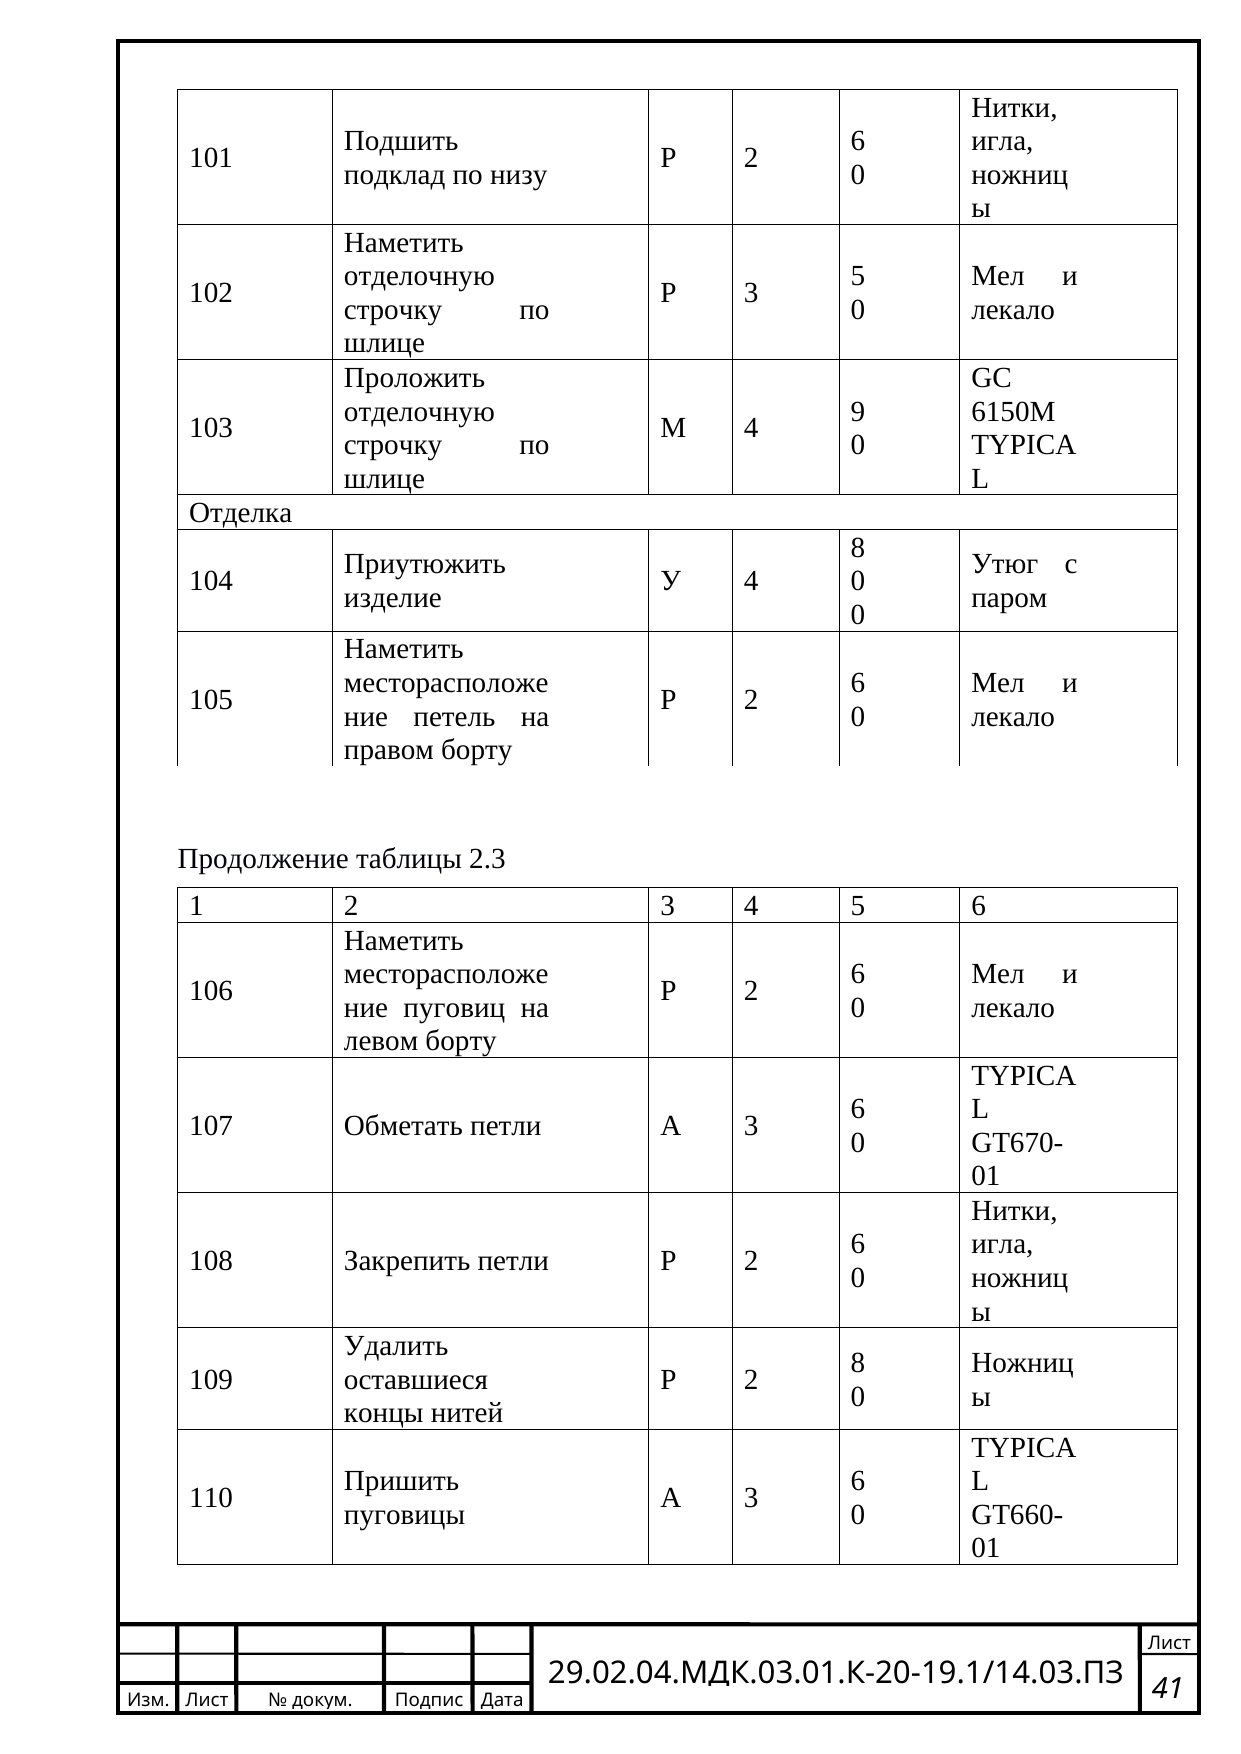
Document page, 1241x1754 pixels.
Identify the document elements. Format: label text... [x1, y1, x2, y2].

table_cell 60 [840, 923, 959, 1057]
table_header 3 [649, 888, 732, 922]
table_cell 2 [733, 90, 839, 224]
table_cell Обметать петли [333, 1058, 648, 1192]
table_cell GC 6150M TYPICAL [960, 360, 1177, 494]
table_cell Мел и лекало [960, 632, 1177, 766]
table_cell Отделка [178, 495, 1177, 529]
table_cell Р [649, 90, 732, 224]
table_cell Р [649, 225, 732, 359]
table_cell 106 [178, 923, 332, 1057]
table_cell М [649, 360, 732, 494]
table_cell Наметить месторасположение пуговиц на левом борту [333, 923, 648, 1057]
table_cell 102 [178, 225, 332, 359]
table_cell Утюг с паром [960, 530, 1177, 631]
table_header 2 [333, 888, 648, 922]
table_cell 2 [733, 632, 839, 766]
table_cell 104 [178, 530, 332, 631]
table_header 1 [178, 888, 332, 922]
table_cell У [649, 530, 732, 631]
table_cell Р [649, 923, 732, 1057]
table_cell А [649, 1430, 732, 1564]
table_cell Нитки, игла, ножницы [960, 90, 1177, 224]
table_cell Нитки, игла, ножницы [960, 1193, 1177, 1327]
table_cell Ножницы [960, 1328, 1177, 1429]
table_cell Р [649, 1328, 732, 1429]
table_cell 90 [840, 360, 959, 494]
table_cell 3 [733, 1430, 839, 1564]
table_cell TYPICAL GT670-01 [960, 1058, 1177, 1192]
table_cell 2 [733, 1328, 839, 1429]
table_cell 60 [840, 90, 959, 224]
table_cell Мел и лекало [960, 923, 1177, 1057]
table_cell 103 [178, 360, 332, 494]
text Продолжение таблицы 2.3 [177, 841, 1063, 874]
table_cell 101 [178, 90, 332, 224]
table_cell 60 [840, 1193, 959, 1327]
table_cell 4 [733, 360, 839, 494]
table_header 5 [840, 888, 959, 922]
table_header 4 [733, 888, 839, 922]
table_cell 60 [840, 1430, 959, 1564]
table_cell Закрепить петли [333, 1193, 648, 1327]
table_cell 60 [840, 1058, 959, 1192]
table_cell 800 [840, 530, 959, 631]
table_cell Подшить подклад по низу [333, 90, 648, 224]
table_cell 3 [733, 225, 839, 359]
table_cell 105 [178, 632, 332, 766]
table_cell Наметить отделочную строчку по шлице [333, 225, 648, 359]
table_header 6 [960, 888, 1177, 922]
table_cell 110 [178, 1430, 332, 1564]
table_cell Приутюжить изделие [333, 530, 648, 631]
table_cell 60 [840, 632, 959, 766]
table_cell 108 [178, 1193, 332, 1327]
table_cell 107 [178, 1058, 332, 1192]
table_cell 4 [733, 530, 839, 631]
table_cell Удалить оставшиеся концы нитей [333, 1328, 648, 1429]
table_cell Пришить пуговицы [333, 1430, 648, 1564]
table_cell 2 [733, 1193, 839, 1327]
table_cell 2 [733, 923, 839, 1057]
table_cell 109 [178, 1328, 332, 1429]
table_cell 50 [840, 225, 959, 359]
table_cell Мел и лекало [960, 225, 1177, 359]
table_cell Р [649, 632, 732, 766]
table_cell Наметить месторасположение петель на правом борту [333, 632, 648, 766]
table_cell Проложить отделочную строчку по шлице [333, 360, 648, 494]
table_cell 80 [840, 1328, 959, 1429]
table_cell 3 [733, 1058, 839, 1192]
table_cell А [649, 1058, 732, 1192]
table_cell Р [649, 1193, 732, 1327]
table_cell TYPICAL GT660-01 [960, 1430, 1177, 1564]
